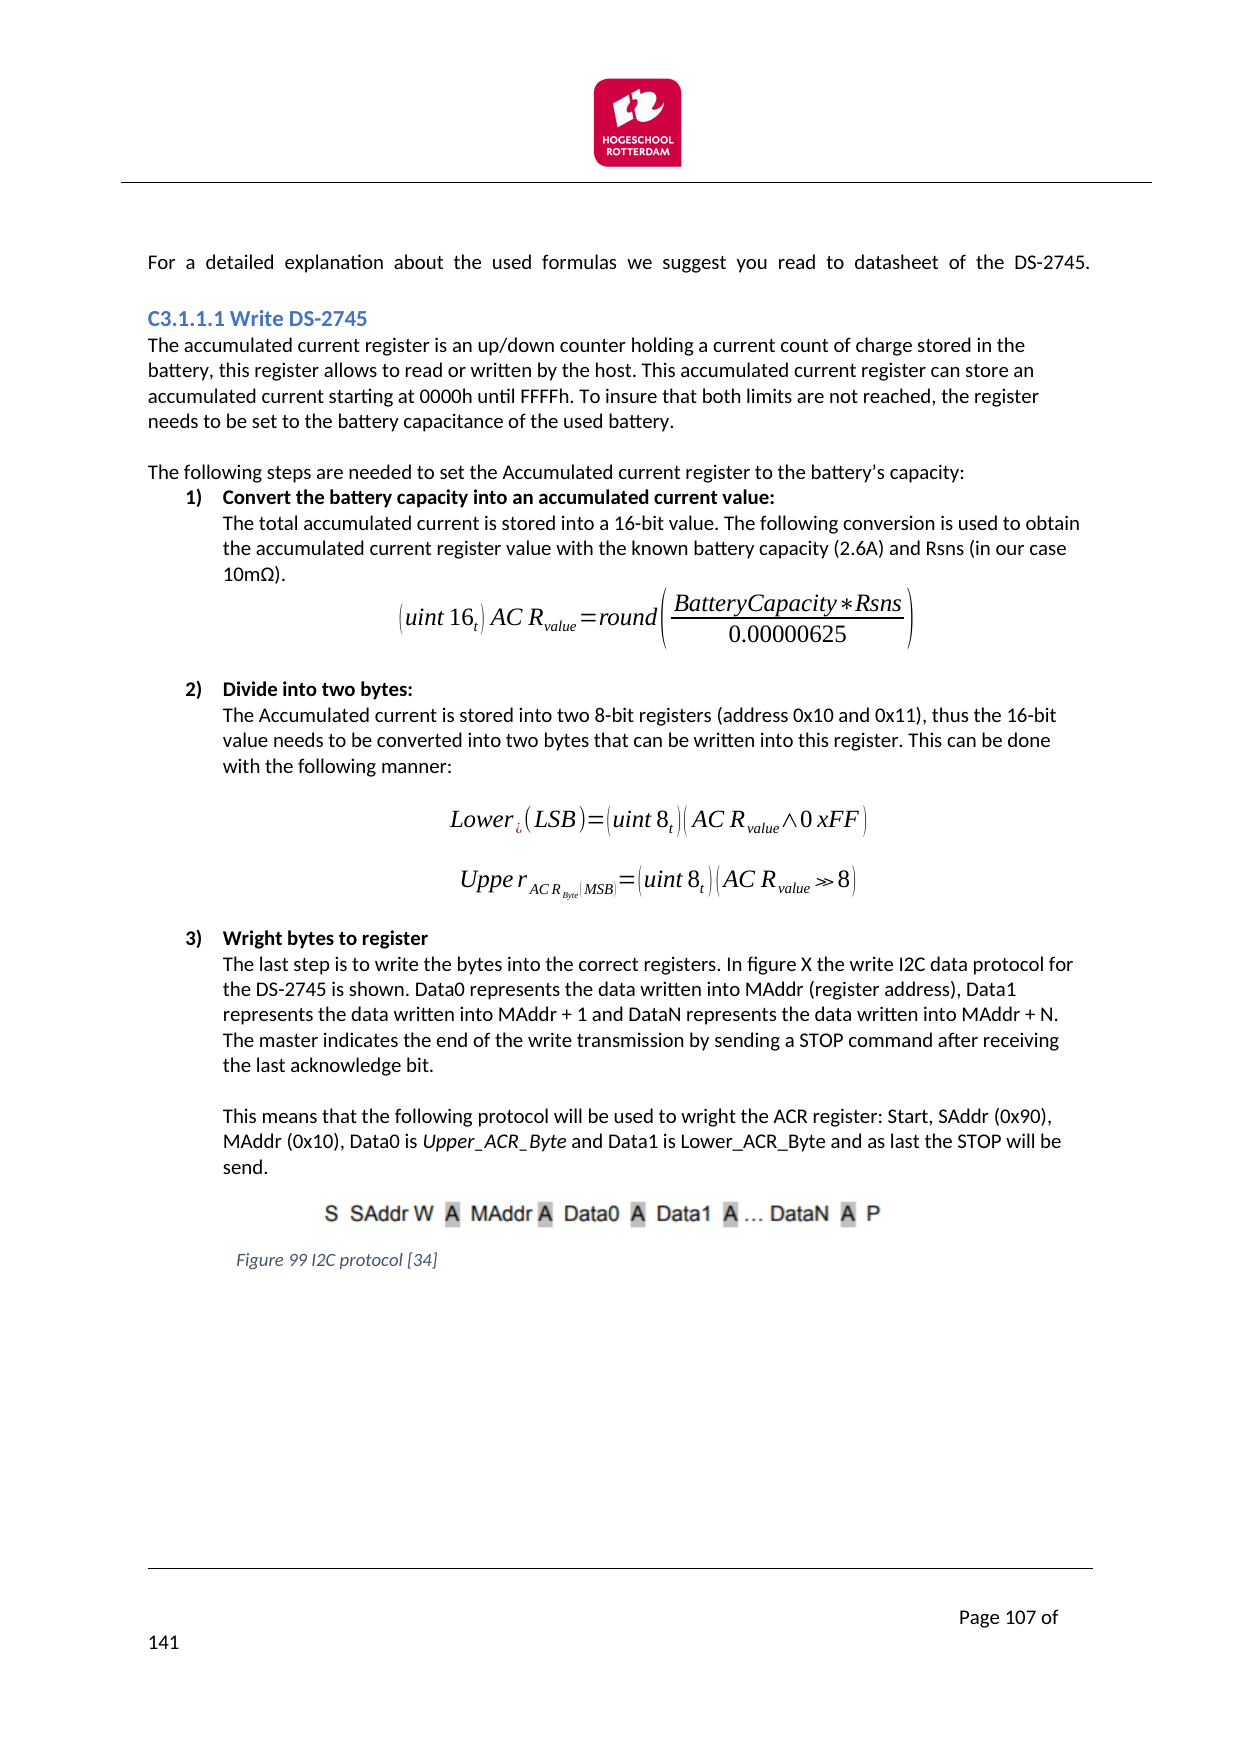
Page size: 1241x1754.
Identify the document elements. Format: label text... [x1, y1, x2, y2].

picture [590, 73, 685, 173]
list Divide into two bytes: [185, 677, 1093, 702]
text The accumulated current register is an up/down counter holding a current count of charge stored in the battery, this register allows to read or written by the host. This accumulated current register can store an accumulated current starting at 0000h until FFFFh. To insure that both limits are not reached, the register needs to be set to the battery capacitance of the used battery. [148, 332, 1093, 434]
list Wright bytes to register [185, 925, 1093, 951]
text The following steps are needed to set the Accumulated current register to the battery’s capacity: [148, 459, 1093, 484]
text Figure 99 I2C protocol [34] [236, 1248, 1093, 1271]
picture [310, 1179, 892, 1249]
list The total accumulated current is stored into a 16-bit value. The following conversion is used to obtain the accumulated current register value with the known battery capacity (2.6A) and Rsns (in our case 10mΩ). [223, 510, 1093, 586]
text For a detailed explanation about the used formulas we suggest you read to datasheet of the DS-2745. [148, 249, 1093, 300]
list Convert the battery capacity into an accumulated current value: [185, 484, 1093, 510]
subtitle C3.1.1.1 Write DS-2745 [148, 304, 1093, 332]
list The Accumulated current is stored into two 8-bit registers (address 0x10 and 0x11), thus the 16-bit value needs to be converted into two bytes that can be written into this register. This can be done with the following manner: [223, 702, 1093, 778]
list The last step is to write the bytes into the correct registers. In figure X the write I2C data protocol for the DS-2745 is shown. Data0 represents the data written into MAddr (register address), Data1 represents the data written into MAddr + 1 and DataN represents the data written into MAddr + N. The master indicates the end of the write transmission by sending a STOP command after receiving the last acknowledge bit. [223, 951, 1093, 1078]
list This means that the following protocol will be used to wright the ACR register: Start, SAddr (0x90), MAddr (0x10), Data0 is Upper_ACR_Byte and Data1 is Lower_ACR_Byte and as last the STOP will be send. [223, 1103, 1093, 1179]
